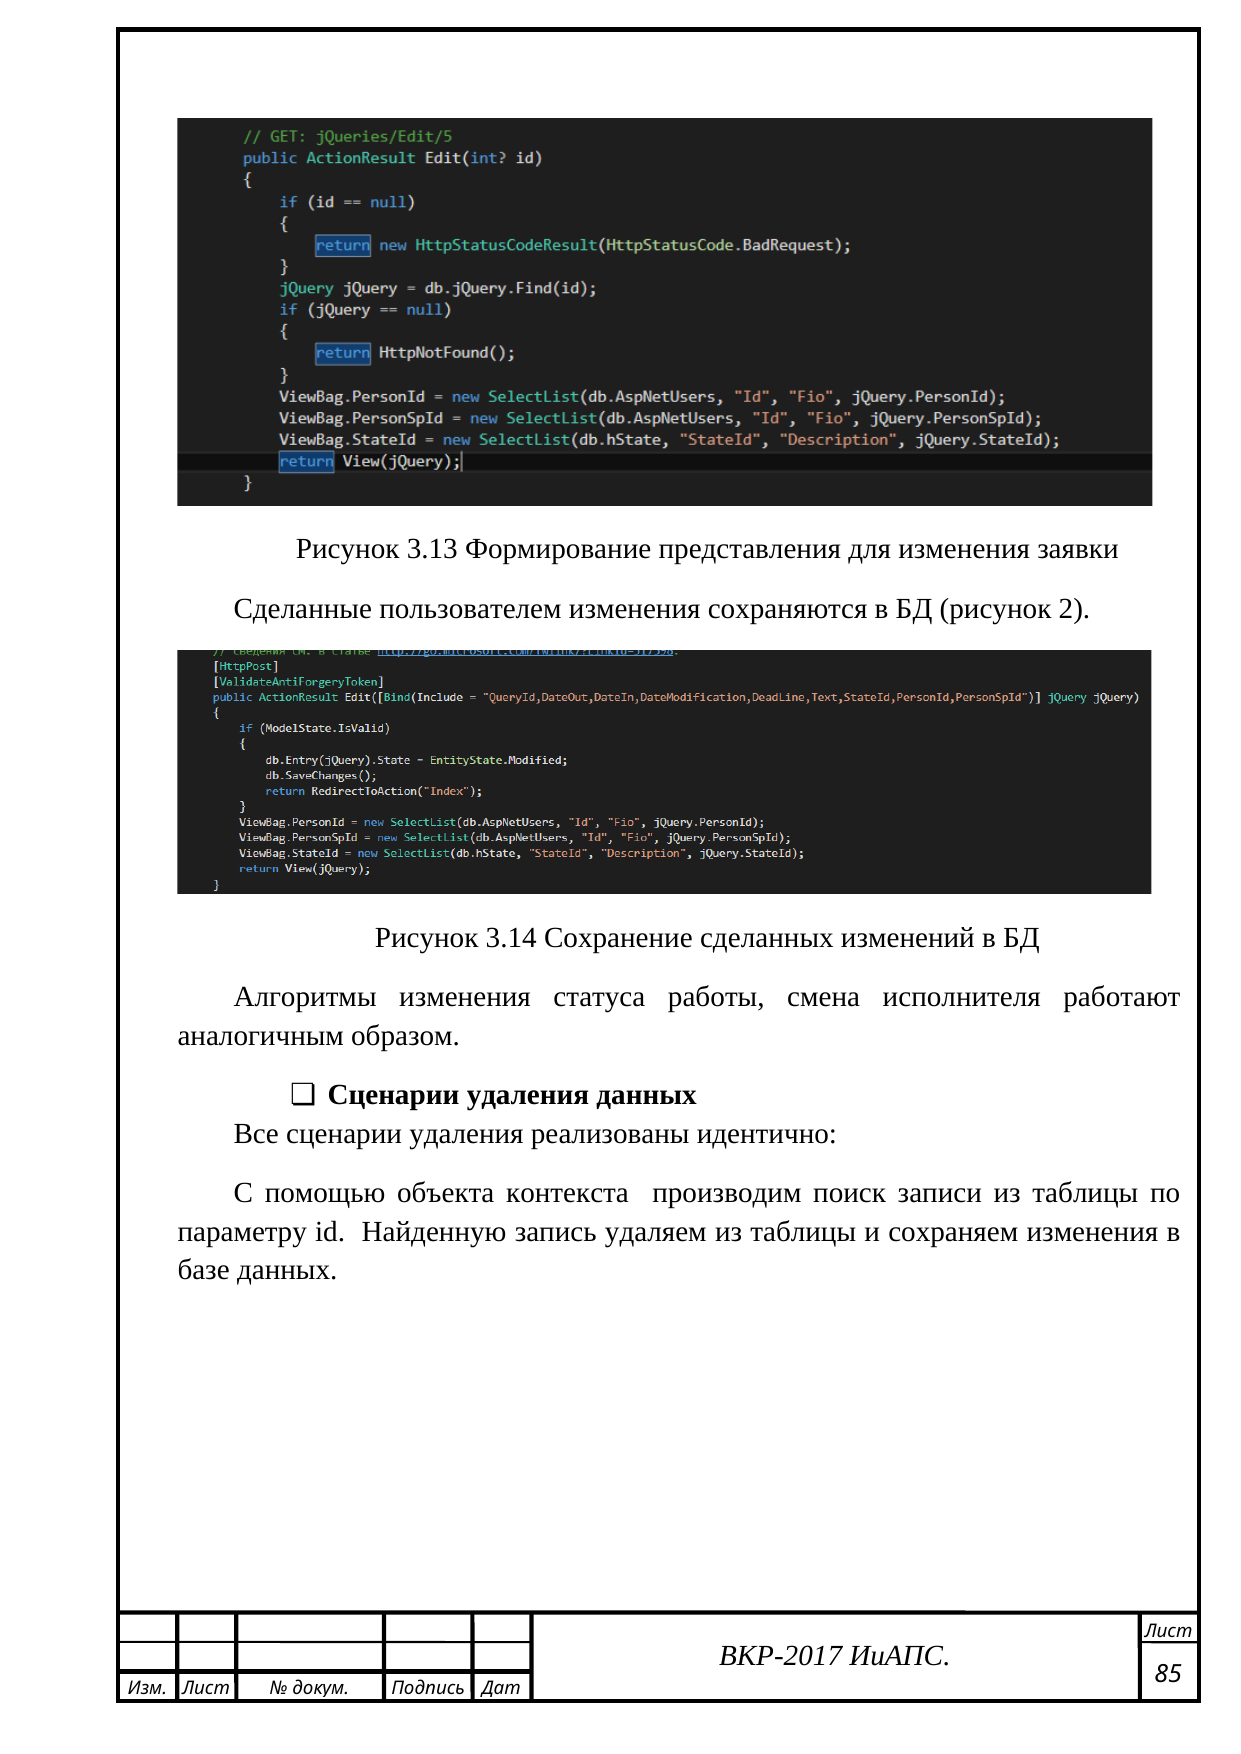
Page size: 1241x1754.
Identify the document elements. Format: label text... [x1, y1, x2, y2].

text Сделанные пользователем изменения сохраняются в БД (рисунок 2). [177, 591, 1181, 624]
text С помощью объекта контекста производим поиск записи из таблицы по параметру id. Найденную запись удаляем из таблицы и сохраняем изменения в базе данных. [177, 1175, 1181, 1286]
list Сценарии удаления данных [290, 1077, 1181, 1111]
text Алгоритмы изменения статуса работы, смена исполнителя работают аналогичным образом. [177, 979, 1181, 1051]
text Рисунок 3.14 Сохранение сделанных изменений в БД [177, 920, 1181, 953]
text Рисунок 3.13 Формирование представления для изменения заявки [177, 532, 1181, 565]
picture [177, 650, 1152, 894]
text Все сценарии удаления реализованы идентично: [177, 1116, 1181, 1149]
picture [177, 118, 1153, 506]
